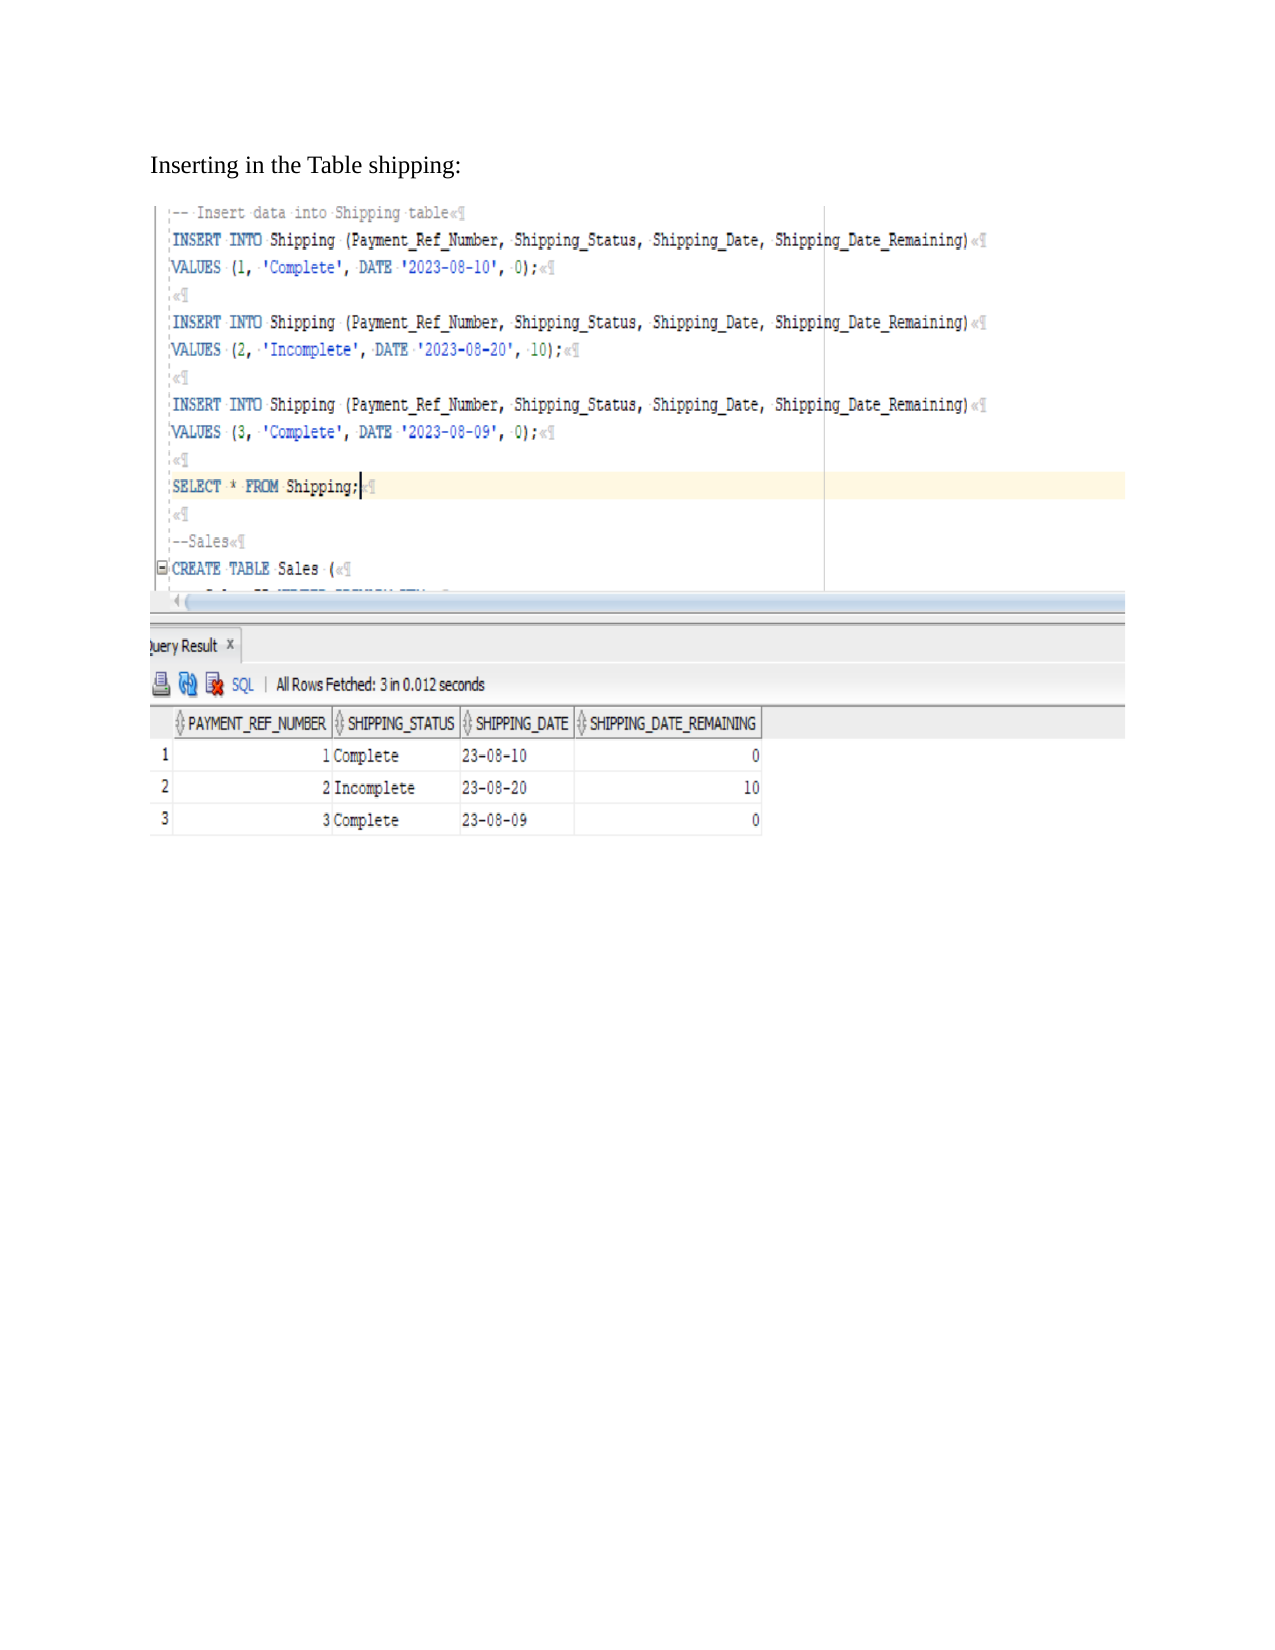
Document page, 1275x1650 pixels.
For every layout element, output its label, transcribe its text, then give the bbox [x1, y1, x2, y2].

text Inserting in the Table shipping: [150, 150, 1125, 206]
picture [150, 206, 1125, 900]
